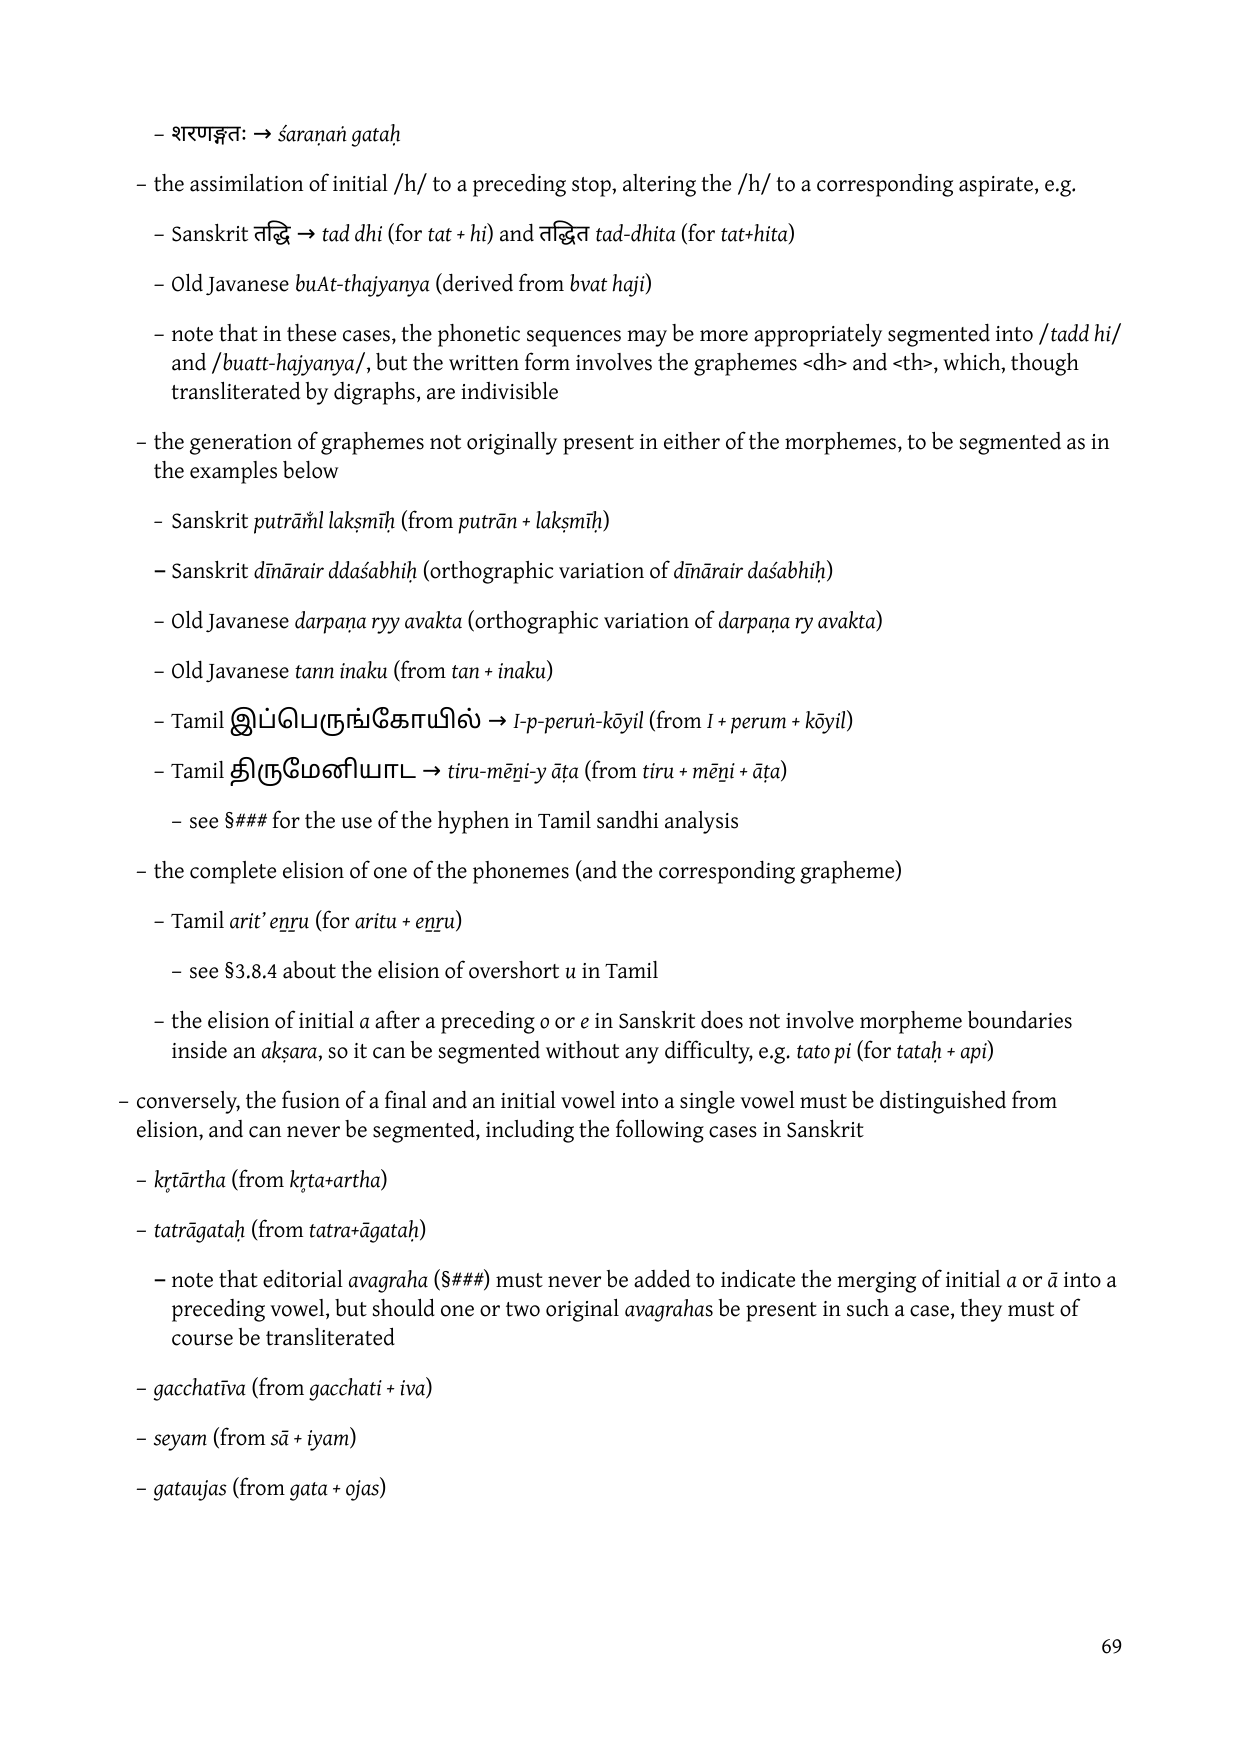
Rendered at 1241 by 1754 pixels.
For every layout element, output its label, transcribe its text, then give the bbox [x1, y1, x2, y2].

list see §3.12.4 about the elision of overshort u in Tamil [171, 956, 1122, 985]
list gataujas (from gata + ojas) [136, 1472, 1122, 1501]
list conversely, the fusion of a final and an initial vowel into a single vowel must be distinguished from elision, and can never be segmented, including the following cases in Sanskrit [118, 1085, 1122, 1143]
list Sanskrit तद्धि → tad dhi (for tat + hi) and तद्धित tad-dhita (for tat+hita) [153, 218, 1122, 247]
list Tamil arit’ eṉṟu (for aritu + eṉṟu) [153, 906, 1122, 935]
list gacchatīva (from gacchati + iva) [136, 1372, 1122, 1401]
list the elision of initial a after a preceding o or e in Sanskrit does not involve morpheme boundaries inside an akṣara, so it can be segmented without any difficulty, e.g. tato pi (for tataḥ + api) [153, 1006, 1122, 1064]
list seyam (from sā + iyam) [136, 1422, 1122, 1451]
list note that editorial avagraha (§###) must never be added to indicate the merging of initial a or ā into a preceding vowel, but should one or two original avagrahas be present in such a case, they must of course be transliterated [153, 1264, 1122, 1351]
list see §### for the use of the hyphen in Tamil sandhi analysis [171, 806, 1122, 835]
list Tamil திருமேனியாட → tiru-mēṉi-y āṭa (from tiru + mēṉi + āṭa) [153, 756, 1122, 785]
list Old Javanese buAt-thajyanya (derived from bvat haji) [153, 268, 1122, 297]
list kr̥tārtha (from kr̥ta+artha) [136, 1164, 1122, 1193]
list Tamil இப்பெருங்கோயில் → I-p-peruṅ-kōyil (from I + perum + kōyil) [153, 706, 1122, 735]
list Old Javanese tann inaku (from tan + inaku) [153, 656, 1122, 685]
list शरणङ्गतः → śaraṇaṅ gataḥ [153, 118, 1122, 147]
list Sanskrit dīnārair ddaśabhiḥ (orthographic variation of dīnārair daśabhiḥ) [153, 556, 1122, 585]
list Old Javanese darpaṇa ryy avakta (orthographic variation of darpaṇa ry avakta) [153, 606, 1122, 635]
list note that in these cases, the phonetic sequences may be more appropriately segmented into /tadd hi/ and /buatt-hajyanya/, but the written form involves the graphemes <dh> and <th>, which, though transliterated by digraphs, are indivisible [153, 318, 1122, 406]
list the generation of graphemes not originally present in either of the morphemes, to be segmented as in the examples below [136, 426, 1122, 485]
list the complete elision of one of the phonemes (and the corresponding grapheme) [136, 856, 1122, 885]
list tatrāgataḥ (from tatra+āgataḥ) [136, 1214, 1122, 1243]
list Sanskrit putrām̐l lakṣmīḥ (from putrān + lakṣmīḥ) [153, 506, 1122, 535]
list the assimilation of initial /h/ to a preceding stop, altering the /h/ to a corresponding aspirate, e.g. [136, 168, 1122, 197]
